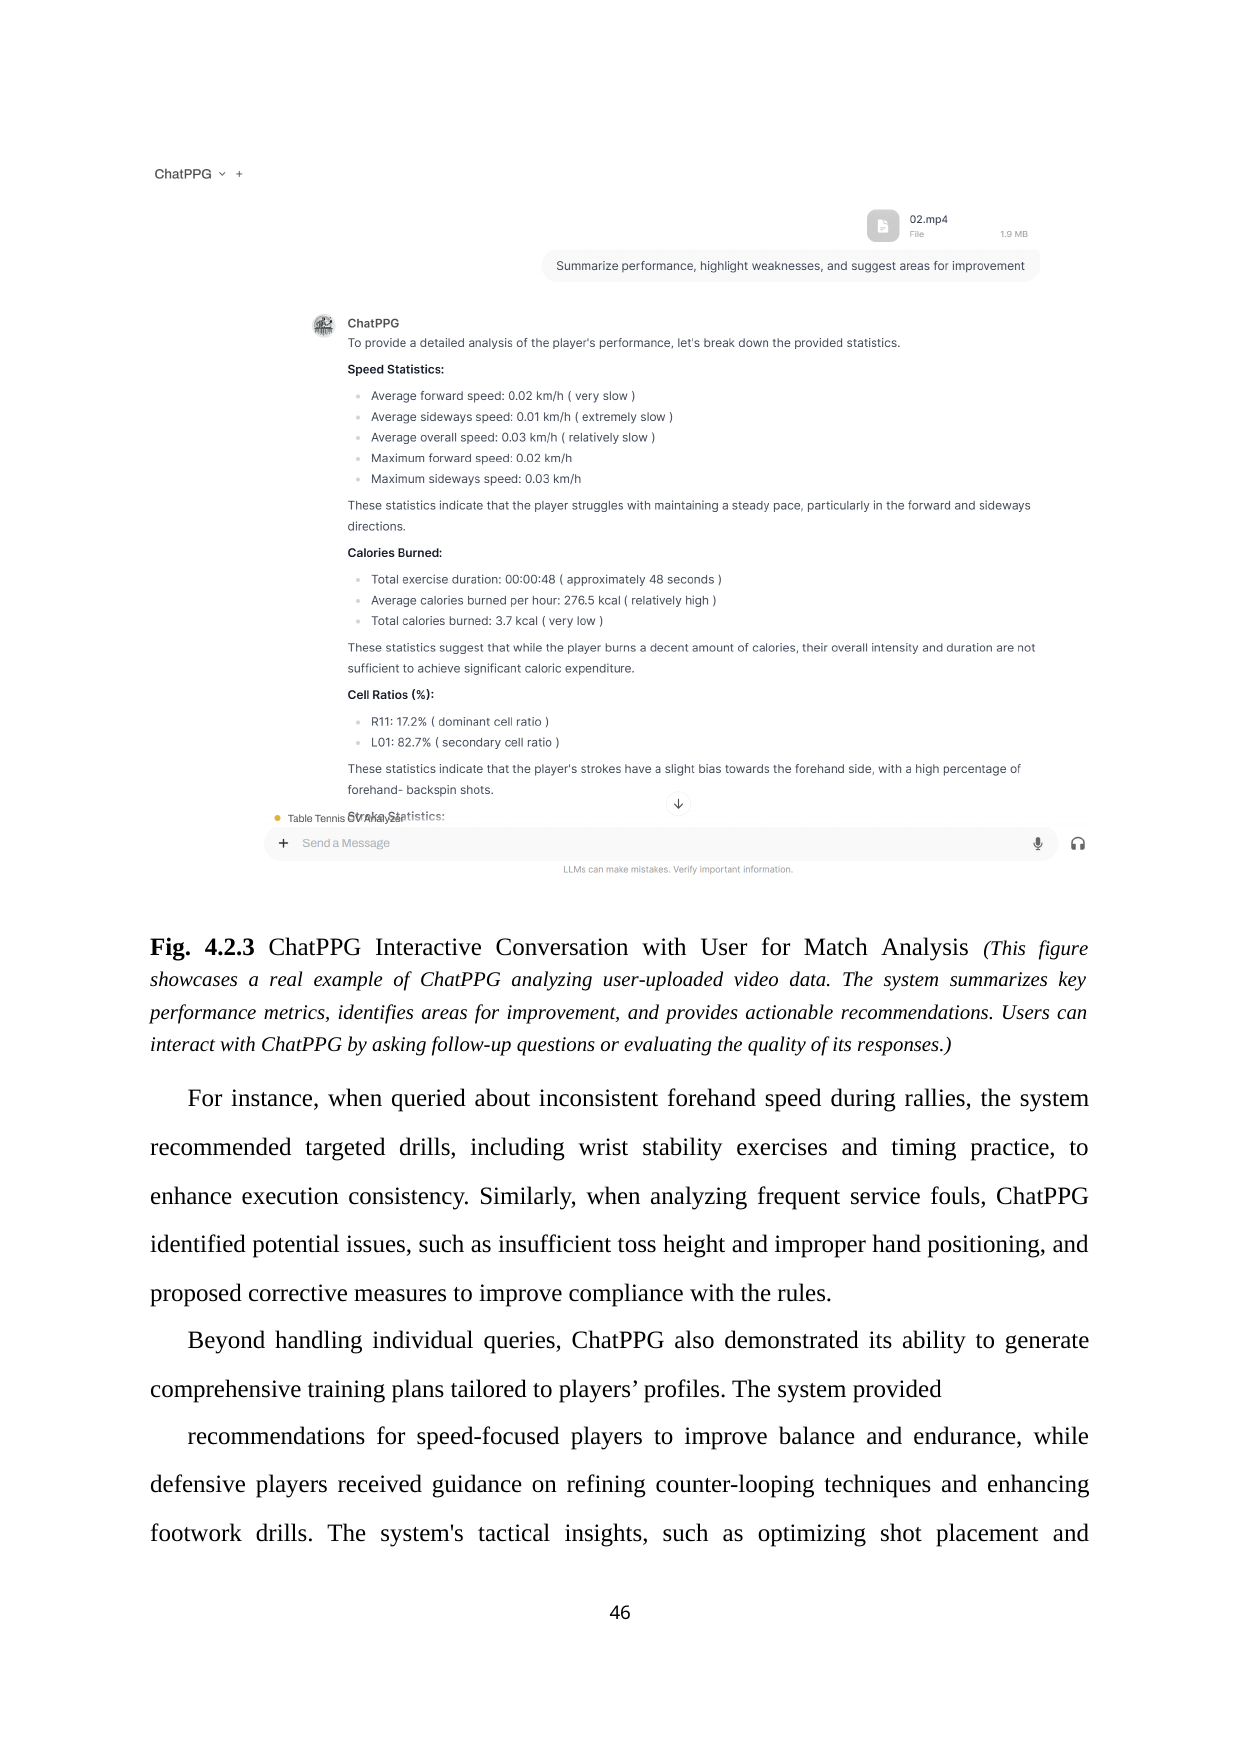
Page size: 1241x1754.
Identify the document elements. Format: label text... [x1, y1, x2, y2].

text For instance, when queried about inconsistent forehand speed during rallies, the system recommended targeted drills, including wrist stability exercises and timing practice, to enhance execution consistency. Similarly, when analyzing frequent service fouls, ChatPPG identified potential issues, such as insufficient toss height and improper hand positioning, and proposed corrective measures to improve compliance with the rules. [150, 1081, 1090, 1309]
list Fig. 4.2.3 ChatPPG Interactive Conversation with User for Match Analysis (This figure showcases a real example of ChatPPG analyzing user-uploaded video data. The system summarizes key performance metrics, identifies areas for improvement, and provides actionable recommendations. Users can interact with ChatPPG by asking follow-up questions or evaluating the quality of its responses.) [150, 931, 1090, 1061]
picture [150, 159, 1091, 877]
text Beyond handling individual queries, ChatPPG also demonstrated its ability to generate comprehensive training plans tailored to players’ profiles. The system provided [150, 1323, 1090, 1404]
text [150, 1419, 1090, 1549]
